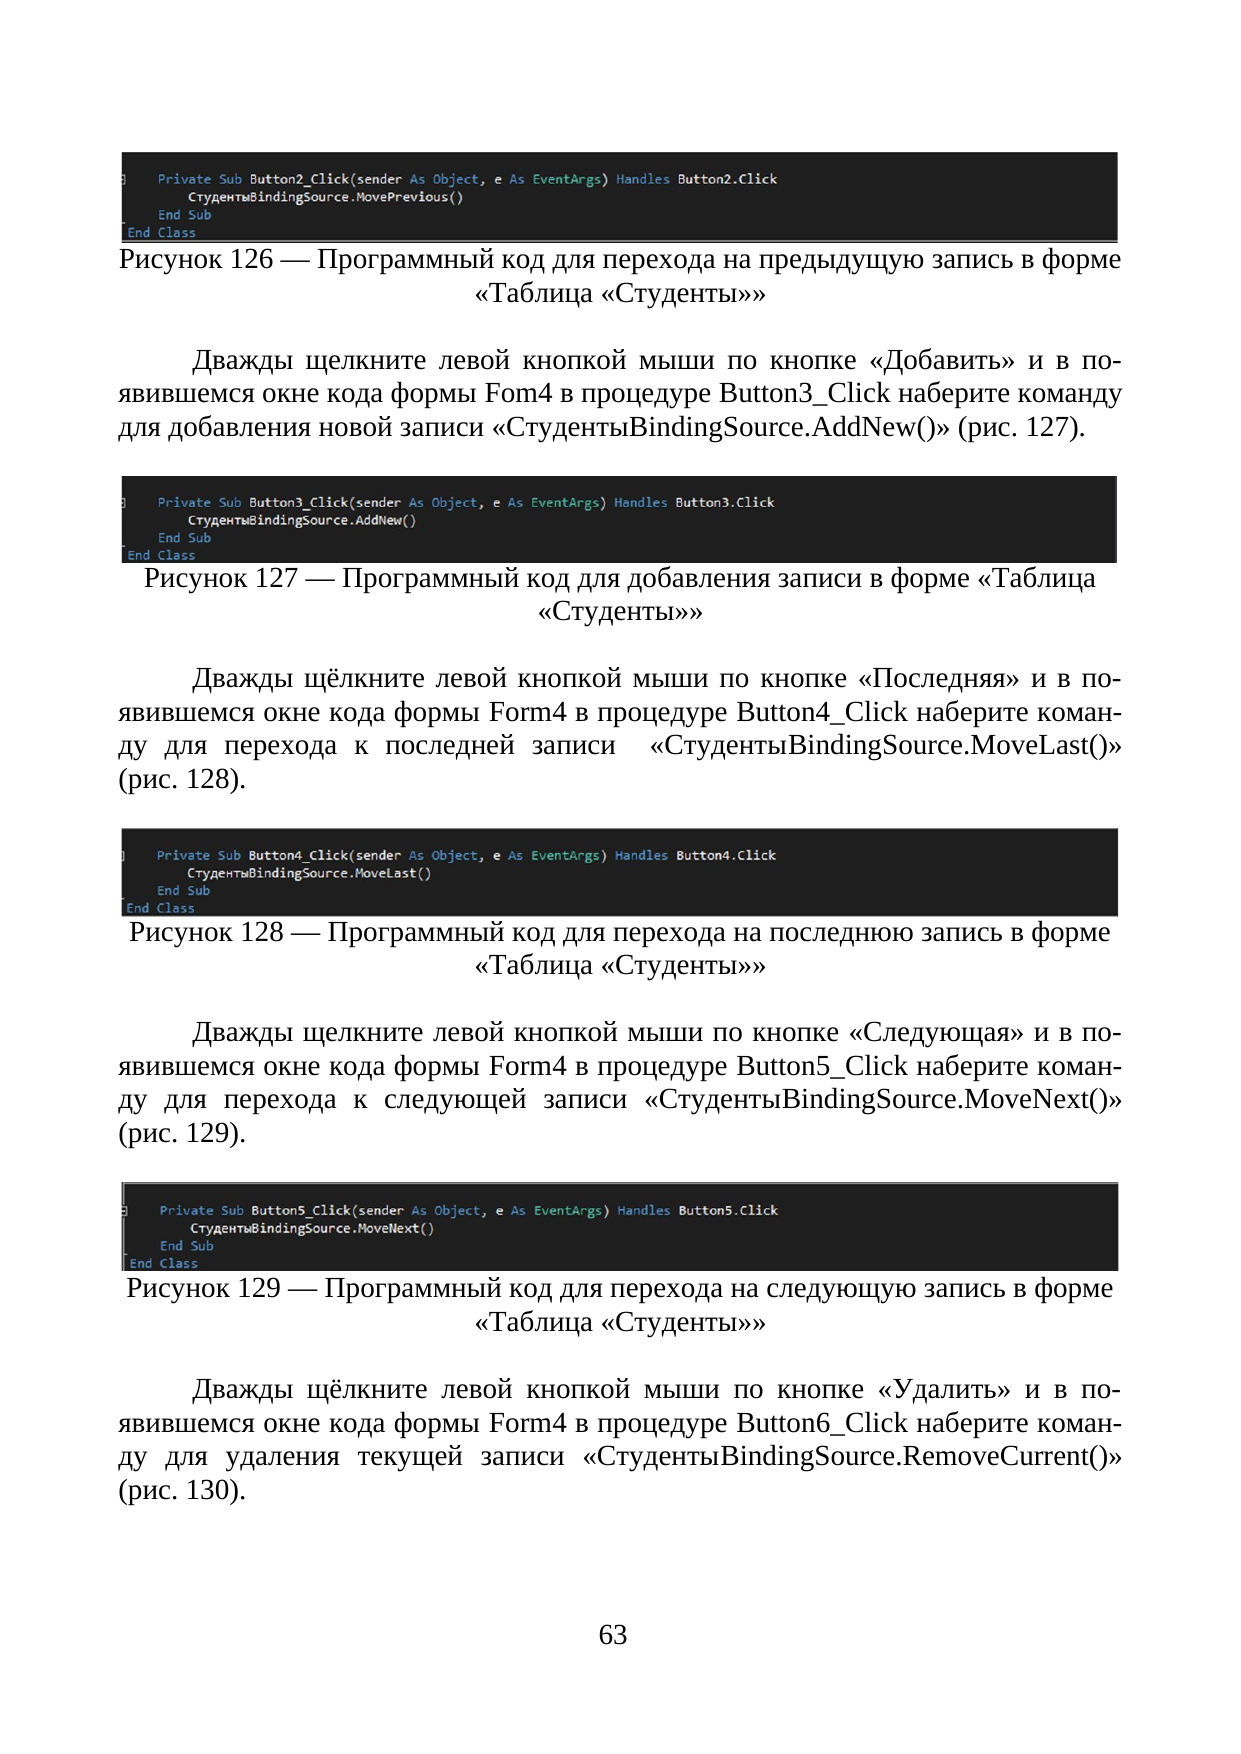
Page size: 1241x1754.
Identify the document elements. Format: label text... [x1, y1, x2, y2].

picture [121, 152, 1118, 243]
picture [121, 828, 1119, 917]
text «Студенты»» [127, 593, 1113, 627]
text Дважды щелкните левой кнопкой мыши по кнопке «Следующая» и в по- явившемся окне кода формы Form4 в процедуре Button5_Click наберите коман- ду для перехода к следующей записи «СтудентыBindingSource.MoveNext()» (рис. 129). [118, 1014, 1123, 1148]
text «Таблица «Студенты»» [127, 275, 1113, 308]
text Рисунок 126 — Программный код для перехода на предыдущую запись в форме [118, 242, 1184, 275]
text «Таблица «Студенты»» [127, 1304, 1113, 1338]
text Дважды щёлкните левой кнопкой мыши по кнопке «Последняя» и в по- явившемся окне кода формы Form4 в процедуре Button4_Click наберите коман- ду для перехода к последней записи «СтудентыBindingSource.MoveLast()» (рис. 128). [118, 660, 1122, 794]
picture [121, 1182, 1119, 1271]
text Дважды щелкните левой кнопкой мыши по кнопке «Добавить» и в по- явившемся окне кода формы Fom4 в процедуре Button3_Click наберите команду для добавления новой записи «СтудентыBindingSource.AddNew()» (рис. 127). [118, 342, 1123, 442]
picture [121, 476, 1117, 563]
text «Таблица «Студенты»» [127, 947, 1113, 981]
text Дважды щёлкните левой кнопкой мыши по кнопке «Удалить» и в по- явившемся окне кода формы Form4 в процедуре Button6_Click наберите коман- ду для удаления текущей записи «СтудентыBindingSource.RemoveCurrent()» (рис. 130). [118, 1371, 1123, 1505]
